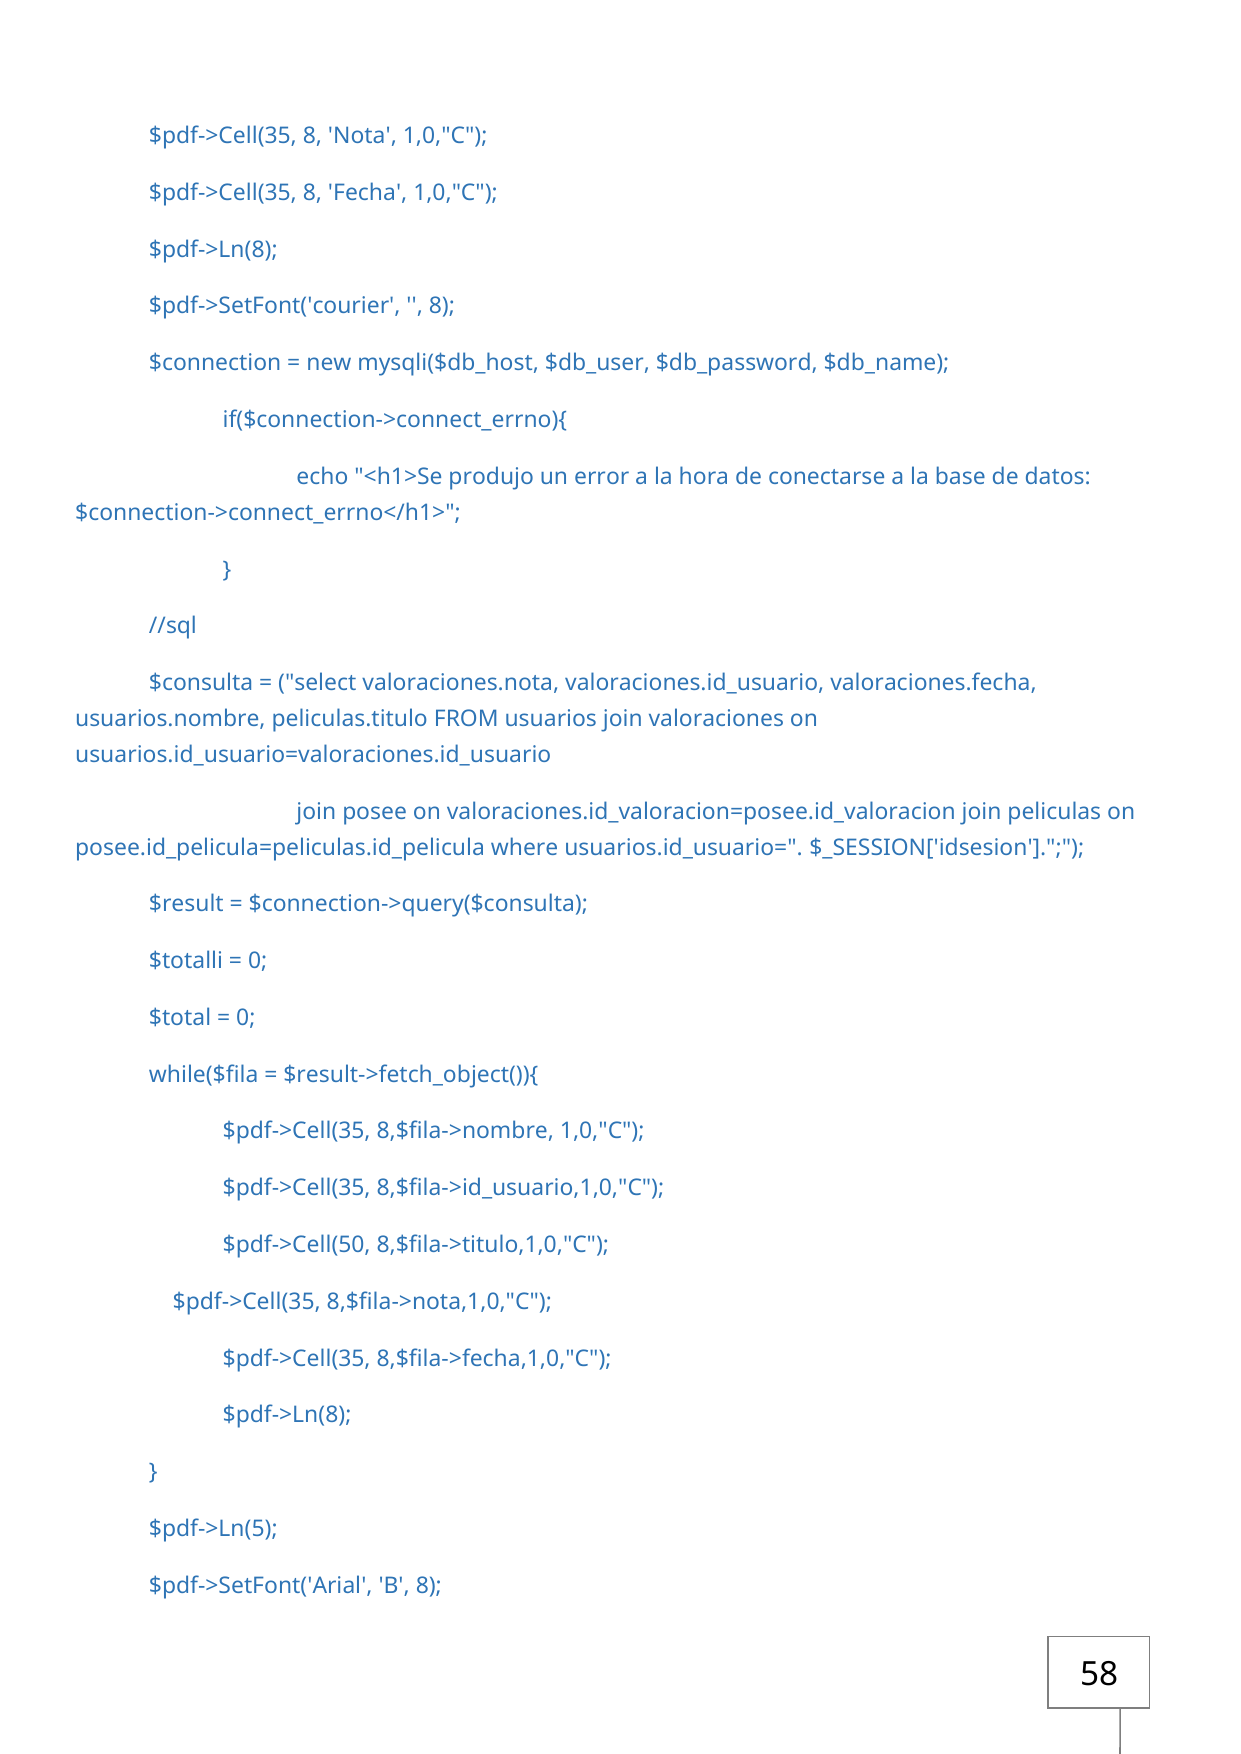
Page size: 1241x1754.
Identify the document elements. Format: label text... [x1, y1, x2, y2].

text $pdf->Cell(35, 8,$fila->id_usuario,1,0,"C"); [75, 1171, 1165, 1202]
text $pdf->Ln(5); [75, 1512, 1165, 1543]
text if($connection->connect_errno){ [75, 403, 1165, 434]
text echo "<h1>Se produjo un error a la hora de conectarse a la base de datos: $connection->connect_errno</h1>"; [75, 460, 1165, 527]
text $pdf->Cell(35, 8,$fila->nombre, 1,0,"C"); [75, 1114, 1165, 1146]
text $pdf->Cell(35, 8, 'Nota', 1,0,"C"); [75, 119, 1165, 150]
text $pdf->SetFont('Arial', 'B', 8); [75, 1569, 1165, 1600]
text $consulta = ("select valoraciones.nota, valoraciones.id_usuario, valoraciones.fecha, usuarios.nombre, peliculas.titulo FROM usuarios join valoraciones on usuarios.id_usuario=valoraciones.id_usuario [75, 666, 1165, 769]
text $pdf->Cell(35, 8,$fila->fecha,1,0,"C"); [75, 1342, 1165, 1373]
text $pdf->Cell(50, 8,$fila->titulo,1,0,"C"); [75, 1228, 1165, 1259]
text } [75, 1455, 1165, 1486]
text } [75, 552, 1165, 584]
text $totalli = 0; [75, 944, 1165, 975]
text $result = $connection->query($consulta); [75, 887, 1165, 919]
text join posee on valoraciones.id_valoracion=posee.id_valoracion join peliculas on posee.id_pelicula=peliculas.id_pelicula where usuarios.id_usuario=". $_SESSION['idsesion'].";"); [75, 795, 1165, 862]
text $pdf->Ln(8); [75, 1398, 1165, 1429]
text $pdf->SetFont('courier', '', 8); [75, 289, 1165, 321]
text while($fila = $result->fetch_object()){ [75, 1058, 1165, 1089]
text //sql [75, 609, 1165, 641]
text $pdf->Cell(35, 8, 'Fecha', 1,0,"C"); [75, 176, 1165, 207]
text $pdf->Ln(8); [75, 233, 1165, 264]
text $pdf->Cell(35, 8,$fila->nota,1,0,"C"); [75, 1285, 1165, 1316]
text $total = 0; [75, 1001, 1165, 1032]
text $connection = new mysqli($db_host, $db_user, $db_password, $db_name); [75, 346, 1165, 377]
